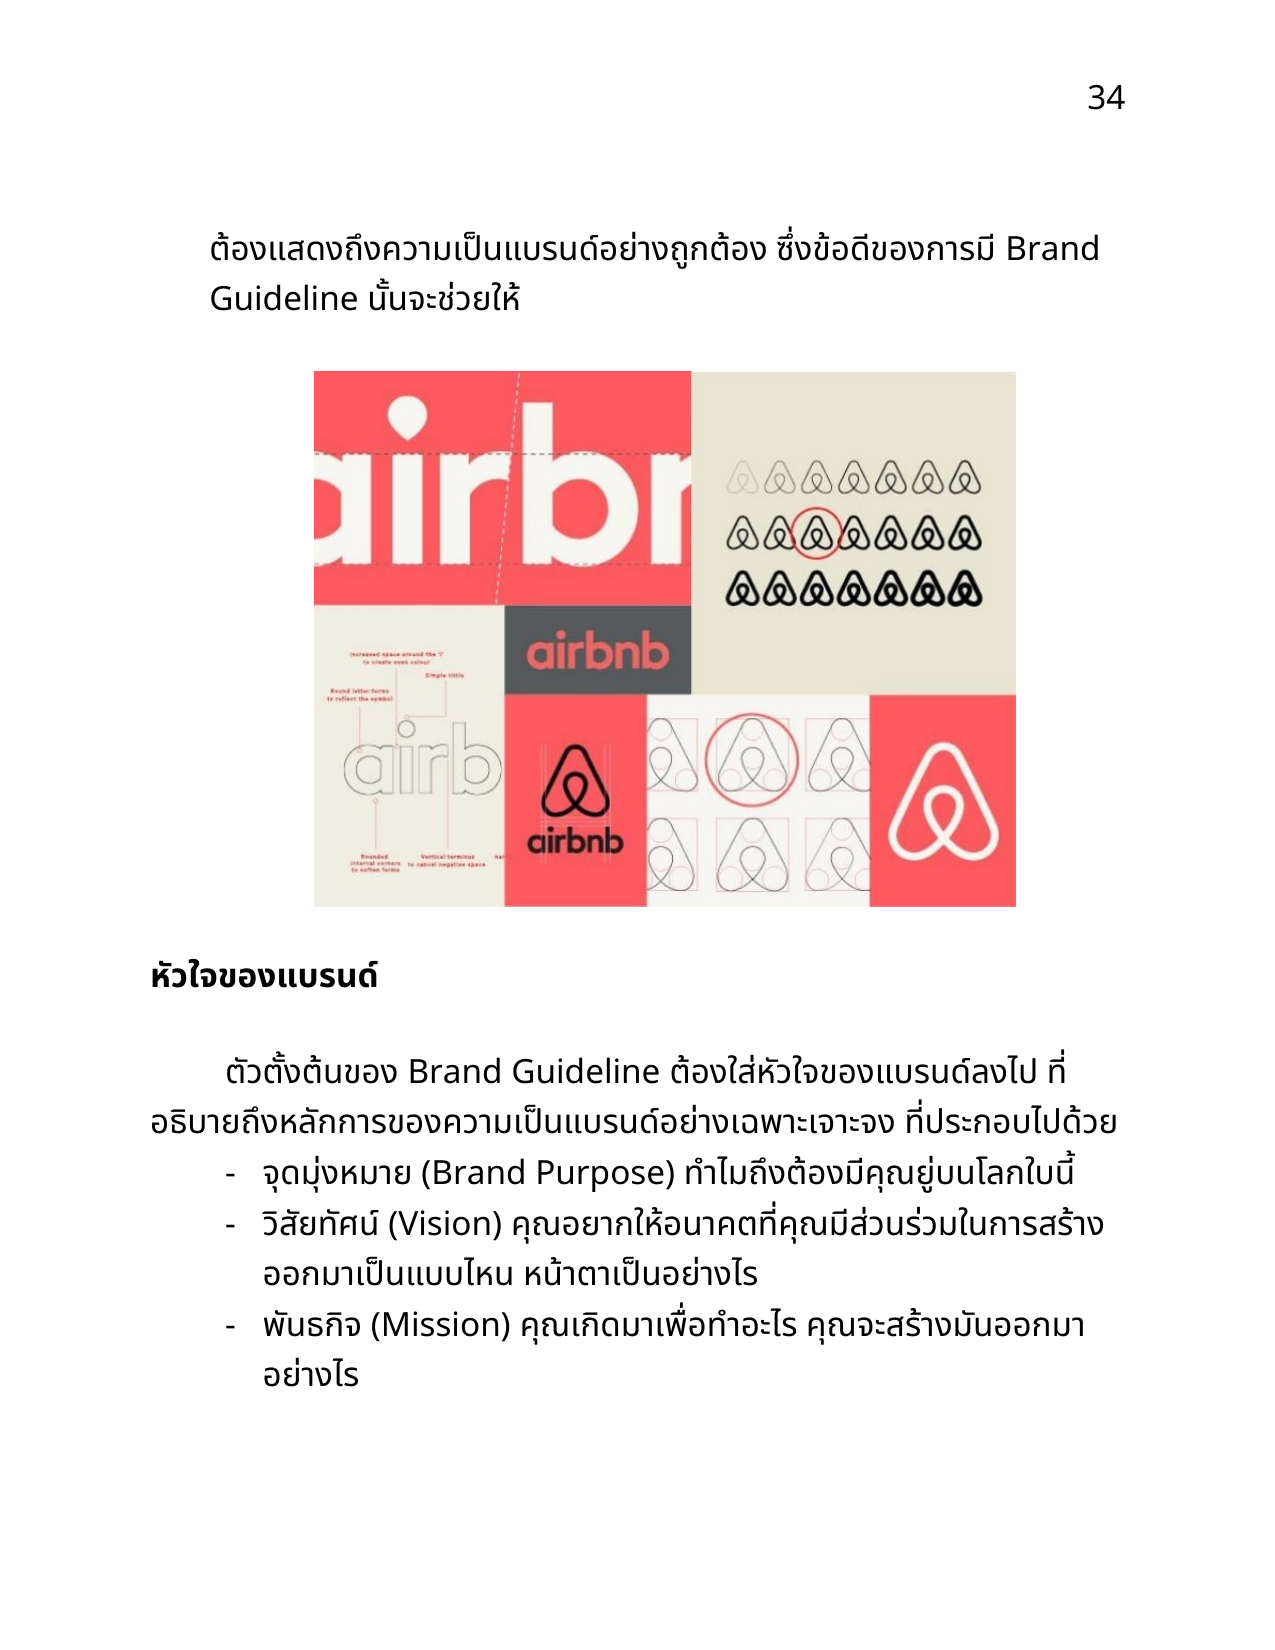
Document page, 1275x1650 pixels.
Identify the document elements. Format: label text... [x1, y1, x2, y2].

text หัวใจของแบรนด์ [150, 952, 1125, 1002]
list จุดมุ่งหมาย (Brand Purpose) ทำไมถึงต้องมีคุณยู่บนโลกใบนี้ [225, 1149, 1125, 1199]
text ตัวตั้งต้นของ Brand Guideline ต้องใส่หัวใจของแบรนด์ลงไป ที่อธิบายถึงหลักการของความเป็นแบรนด์อย่างเฉพาะเจาะจง ที่ประกอบไปด้วย [150, 1048, 1125, 1149]
picture [313, 371, 1017, 907]
list วิสัยทัศน์ (Vision) คุณอยากให้อนาคตที่คุณมีส่วนร่วมในการสร้างออกมาเป็นแบบไหน หน้าตาเป็นอย่างไร [225, 1199, 1125, 1301]
list พันธกิจ (Mission) คุณเกิดมาเพื่อทำอะไร คุณจะสร้างมันออกมาอย่างไร [225, 1301, 1125, 1402]
